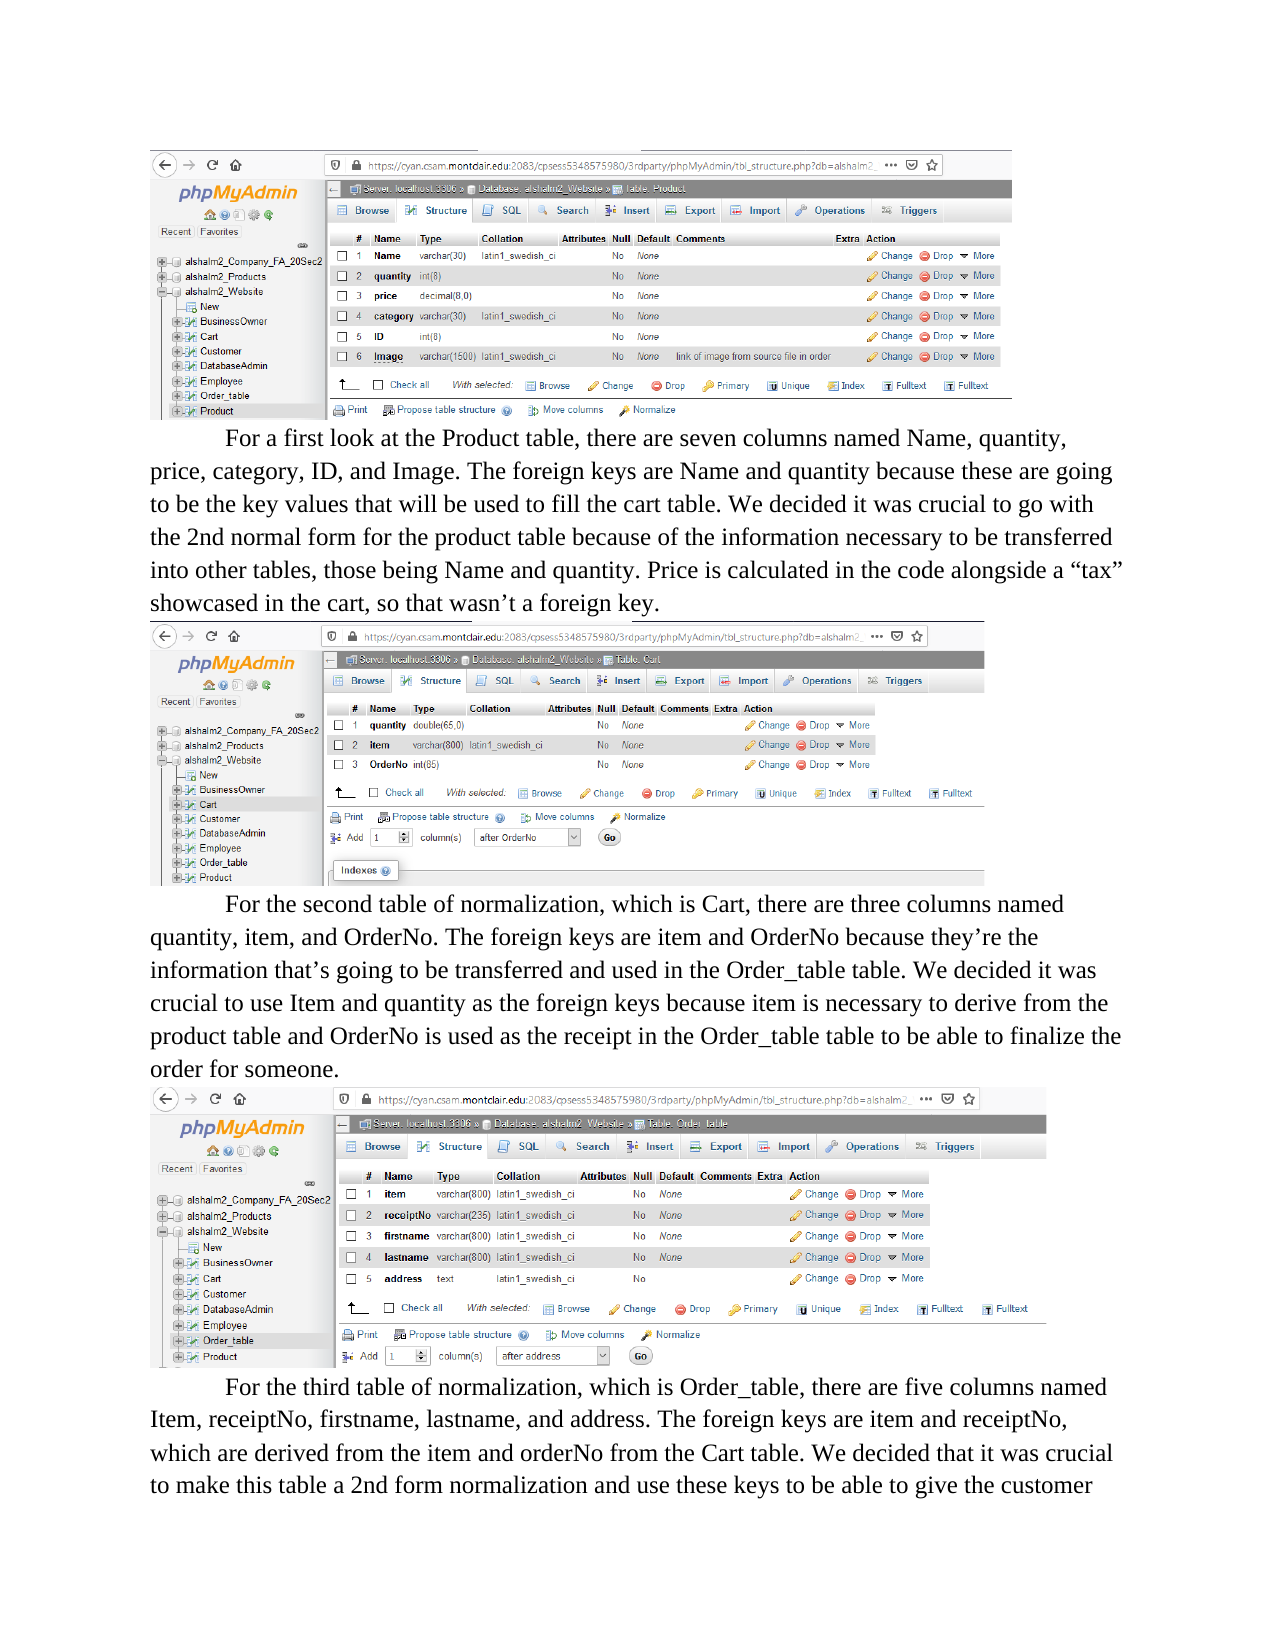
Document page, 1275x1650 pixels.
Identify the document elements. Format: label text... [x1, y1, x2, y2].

picture [150, 621, 985, 886]
text For the second table of normalization, which is Cart, there are three columns named quantity, item, and OrderNo. The foreign keys are item and OrderNo because they’re the information that’s going to be transferred and used in the Order_table table. We decided it was crucial to use Item and quantity as the foreign keys because item is necessary to derive from the product table and OrderNo is used as the receipt in the Order_table table to be able to finalize the order for someone. [150, 889, 1125, 1083]
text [150, 1372, 1125, 1499]
picture [150, 150, 1012, 420]
text For a first look at the Product table, there are seven columns named Name, quantity, price, category, ID, and Image. The foreign keys are Name and quantity because these are going to be the key values that will be used to fill the cart table. We decided it was crucial to go with the 2nd normal form for the product table because of the information necessary to be transferred into other tables, those being Name and quantity. Price is calculated in the code alongside a “tax” showcased in the cart, so that wasn’t a foreign key. [150, 423, 1125, 617]
picture [150, 1087, 1047, 1368]
